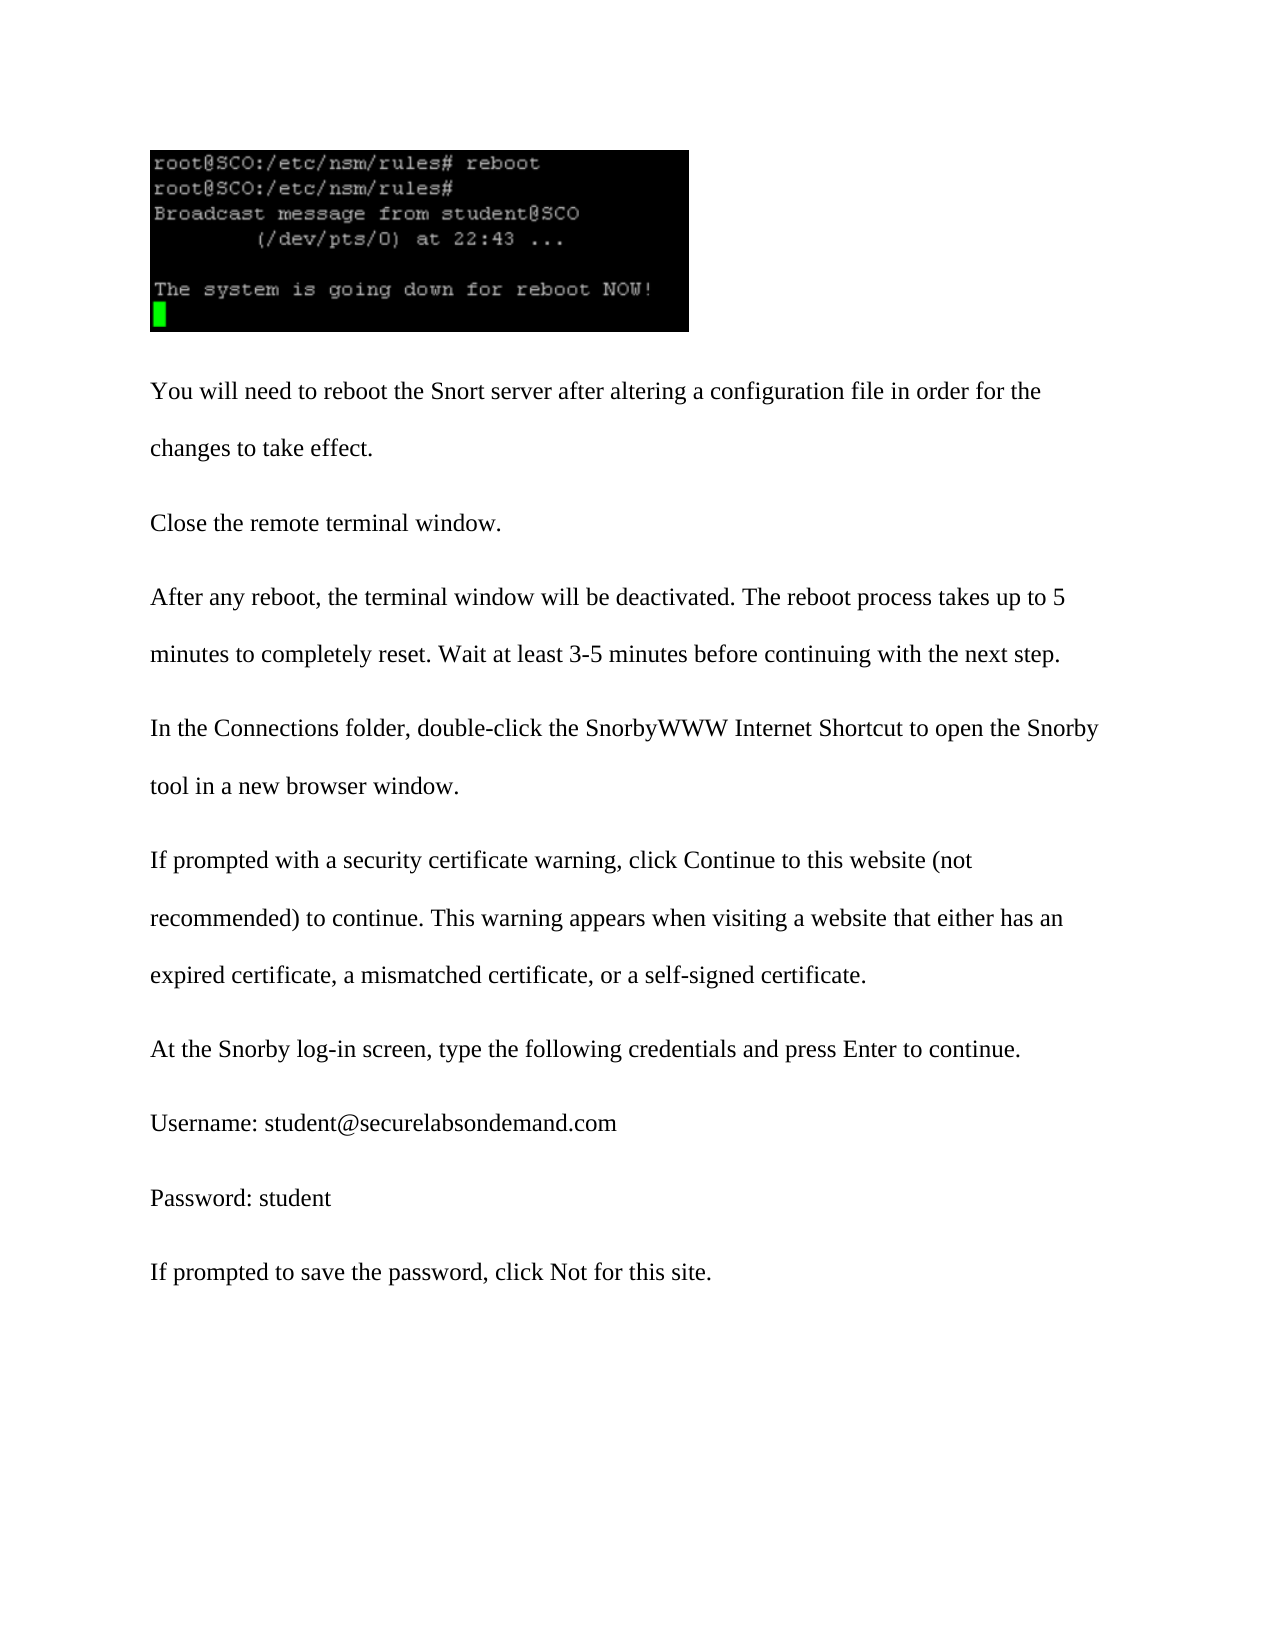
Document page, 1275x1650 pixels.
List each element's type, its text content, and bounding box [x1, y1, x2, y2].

text In the Connections folder, double-click the SnorbyWWW Internet Shortcut to open the Snorby tool in a new browser window. [150, 713, 1125, 800]
text If prompted to save the password, click Not for this site. [150, 1257, 1125, 1286]
text Password: student [150, 1183, 1125, 1211]
text Username: student@securelabsondemand.com [150, 1108, 1125, 1137]
text If prompted with a security certificate warning, click Continue to this website (not recommended) to continue. This warning appears when visiting a website that either has an expired certificate, a mismatched certificate, or a self-signed certificate. [150, 845, 1125, 989]
text You will need to reboot the Snort server after altering a configuration file in order for the changes to take effect. [150, 376, 1125, 462]
text At the Snorby log-in screen, type the following credentials and press Enter to continue. [150, 1034, 1125, 1063]
picture [150, 150, 689, 332]
text After any reboot, the terminal window will be deactivated. The reboot process takes up to 5 minutes to completely reset. Wait at least 3-5 minutes before continuing with the next step. [150, 582, 1125, 668]
text Close the remote terminal window. [150, 508, 1125, 536]
